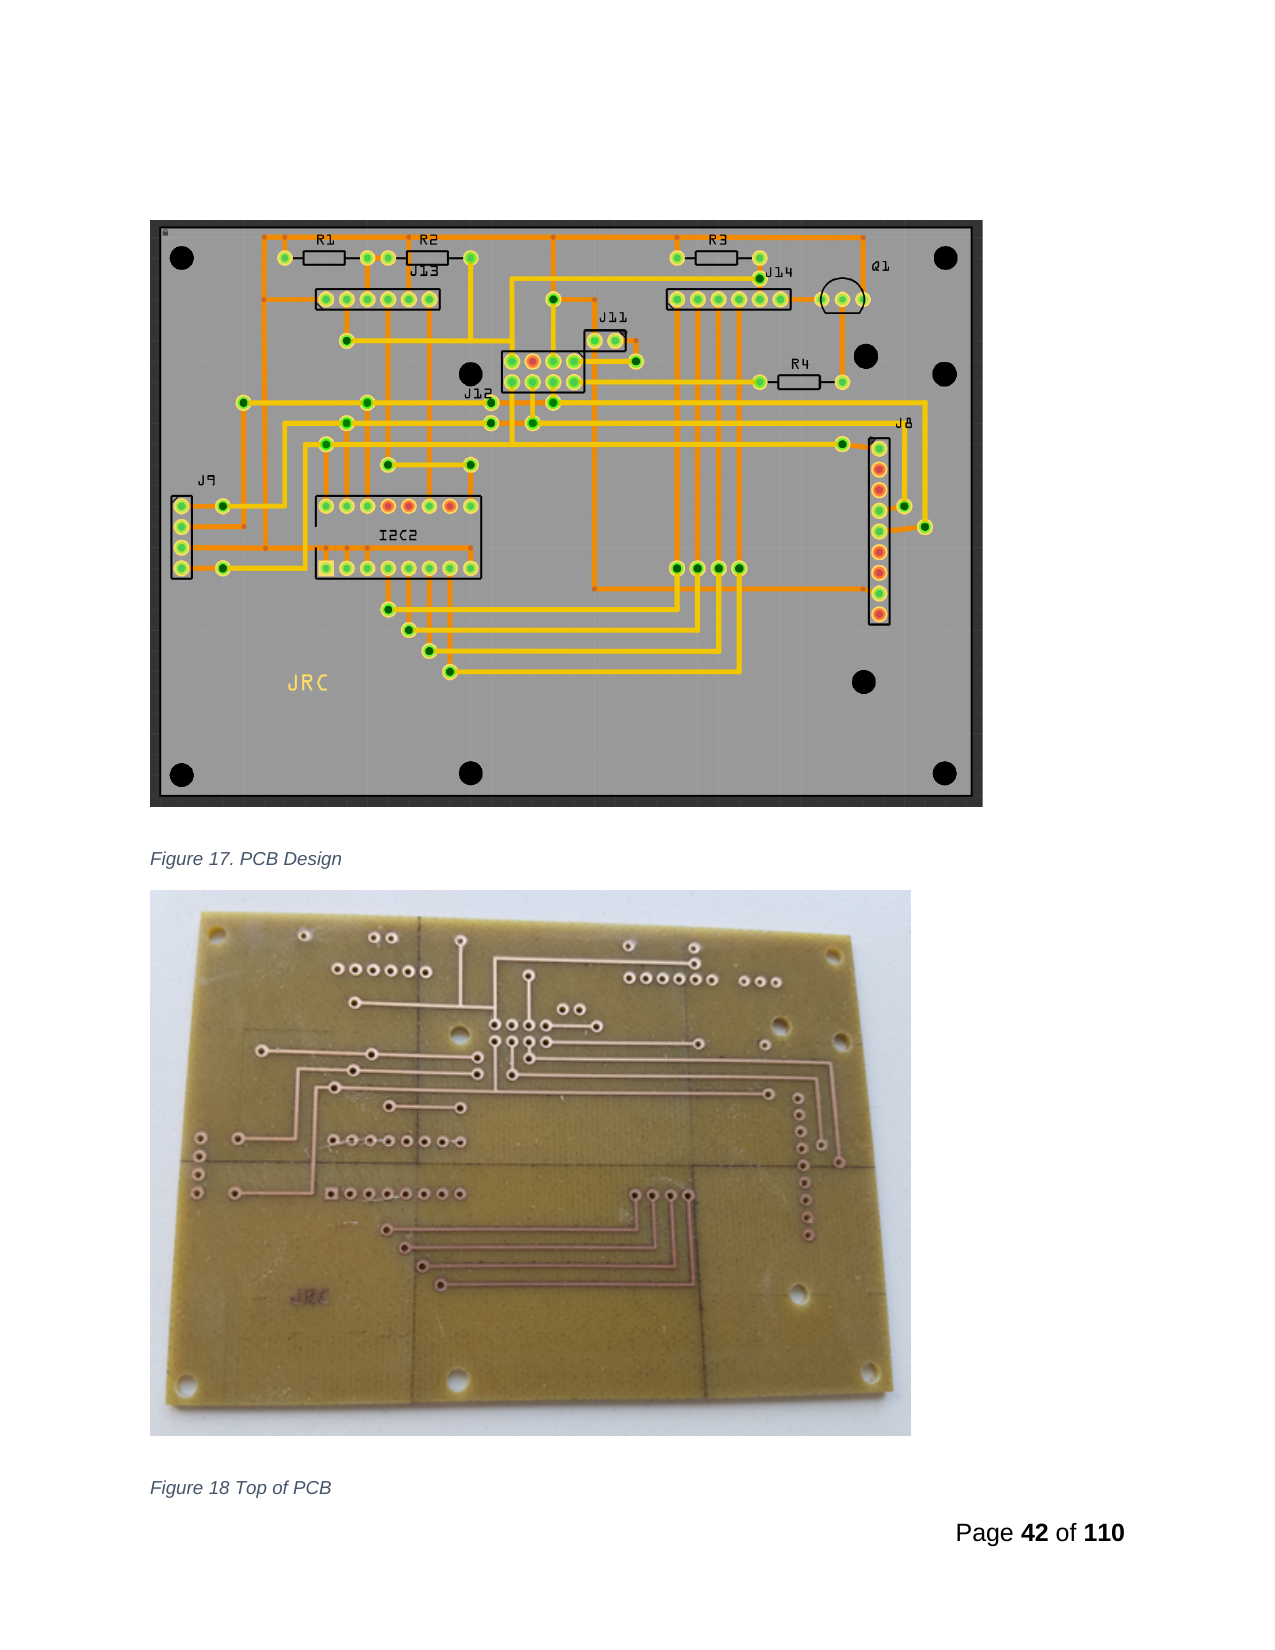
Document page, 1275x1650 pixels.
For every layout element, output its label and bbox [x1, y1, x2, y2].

picture [150, 890, 911, 1436]
picture [150, 220, 983, 807]
